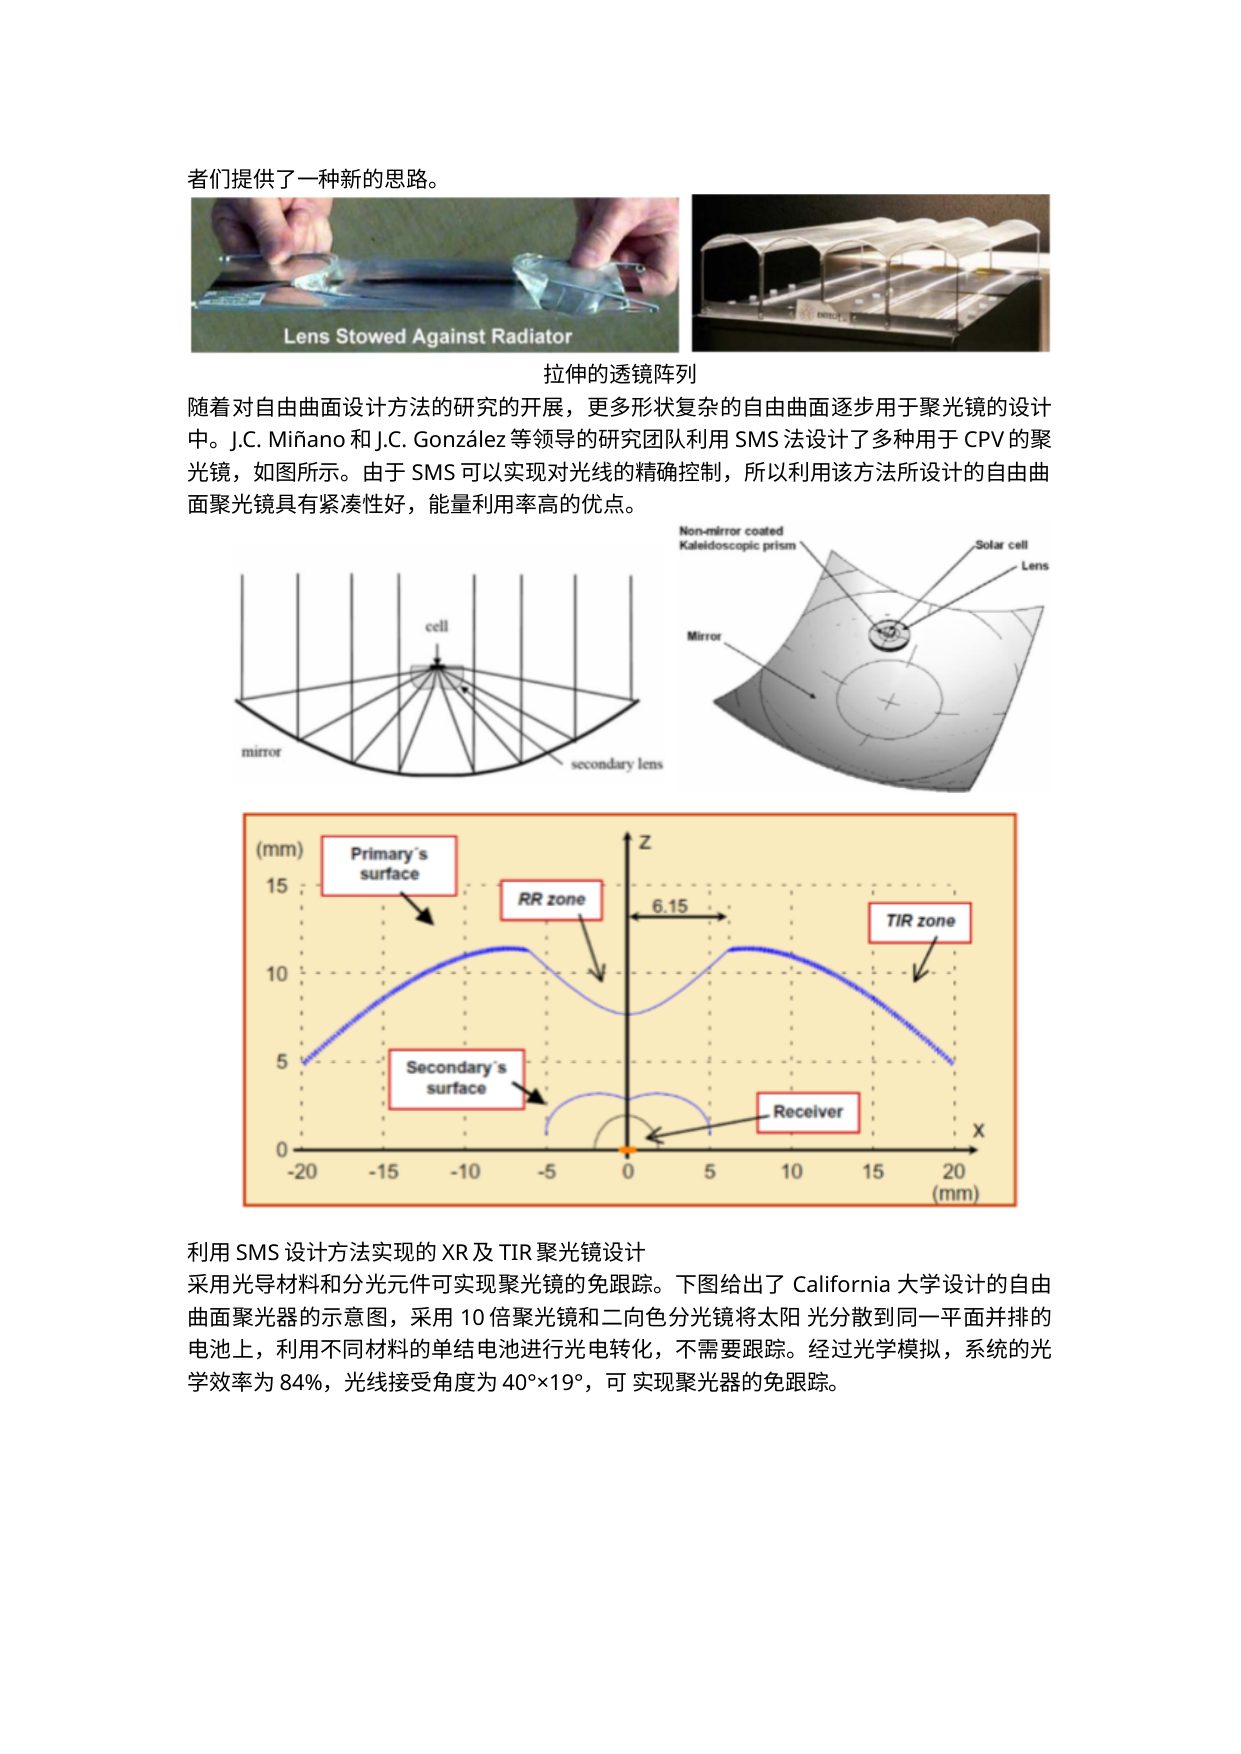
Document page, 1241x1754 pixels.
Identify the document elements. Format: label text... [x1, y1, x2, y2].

text 利用SMS设计方法实现的 XR及TIR聚光镜设计 [187, 1234, 1053, 1267]
picture [187, 194, 1053, 354]
text 随着对自由曲面设计方法的研究的开展，更多形状复杂的自由曲面逐步用于聚光镜的设计中。J.C. Miñano和J.C. González等领导的研究团队利用SMS法设计了多种用于CPV的聚光镜，如图所示。由于SMS可以实现对光线的精确控制，所以利用该方法所设计的自由曲面聚光镜具有紧凑性好，能量利用率高的优点。 [187, 389, 1053, 519]
picture [187, 812, 1053, 1209]
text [187, 162, 1053, 194]
picture [187, 519, 1053, 793]
text 采用光导材料和分光元件可实现聚光镜的免跟踪。下图给出了California 大学设计的自由曲面聚光器的示意图，采用10倍聚光镜和二向色分光镜将太阳 光分散到同一平面并排的电池上，利用不同材料的单结电池进行光电转化，不需要跟踪。经过光学模拟，系统的光学效率为84%，光线接受角度为40°×19°，可 实现聚光器的免跟踪。 [187, 1267, 1053, 1397]
text 拉伸的透镜阵列 [187, 357, 1053, 389]
